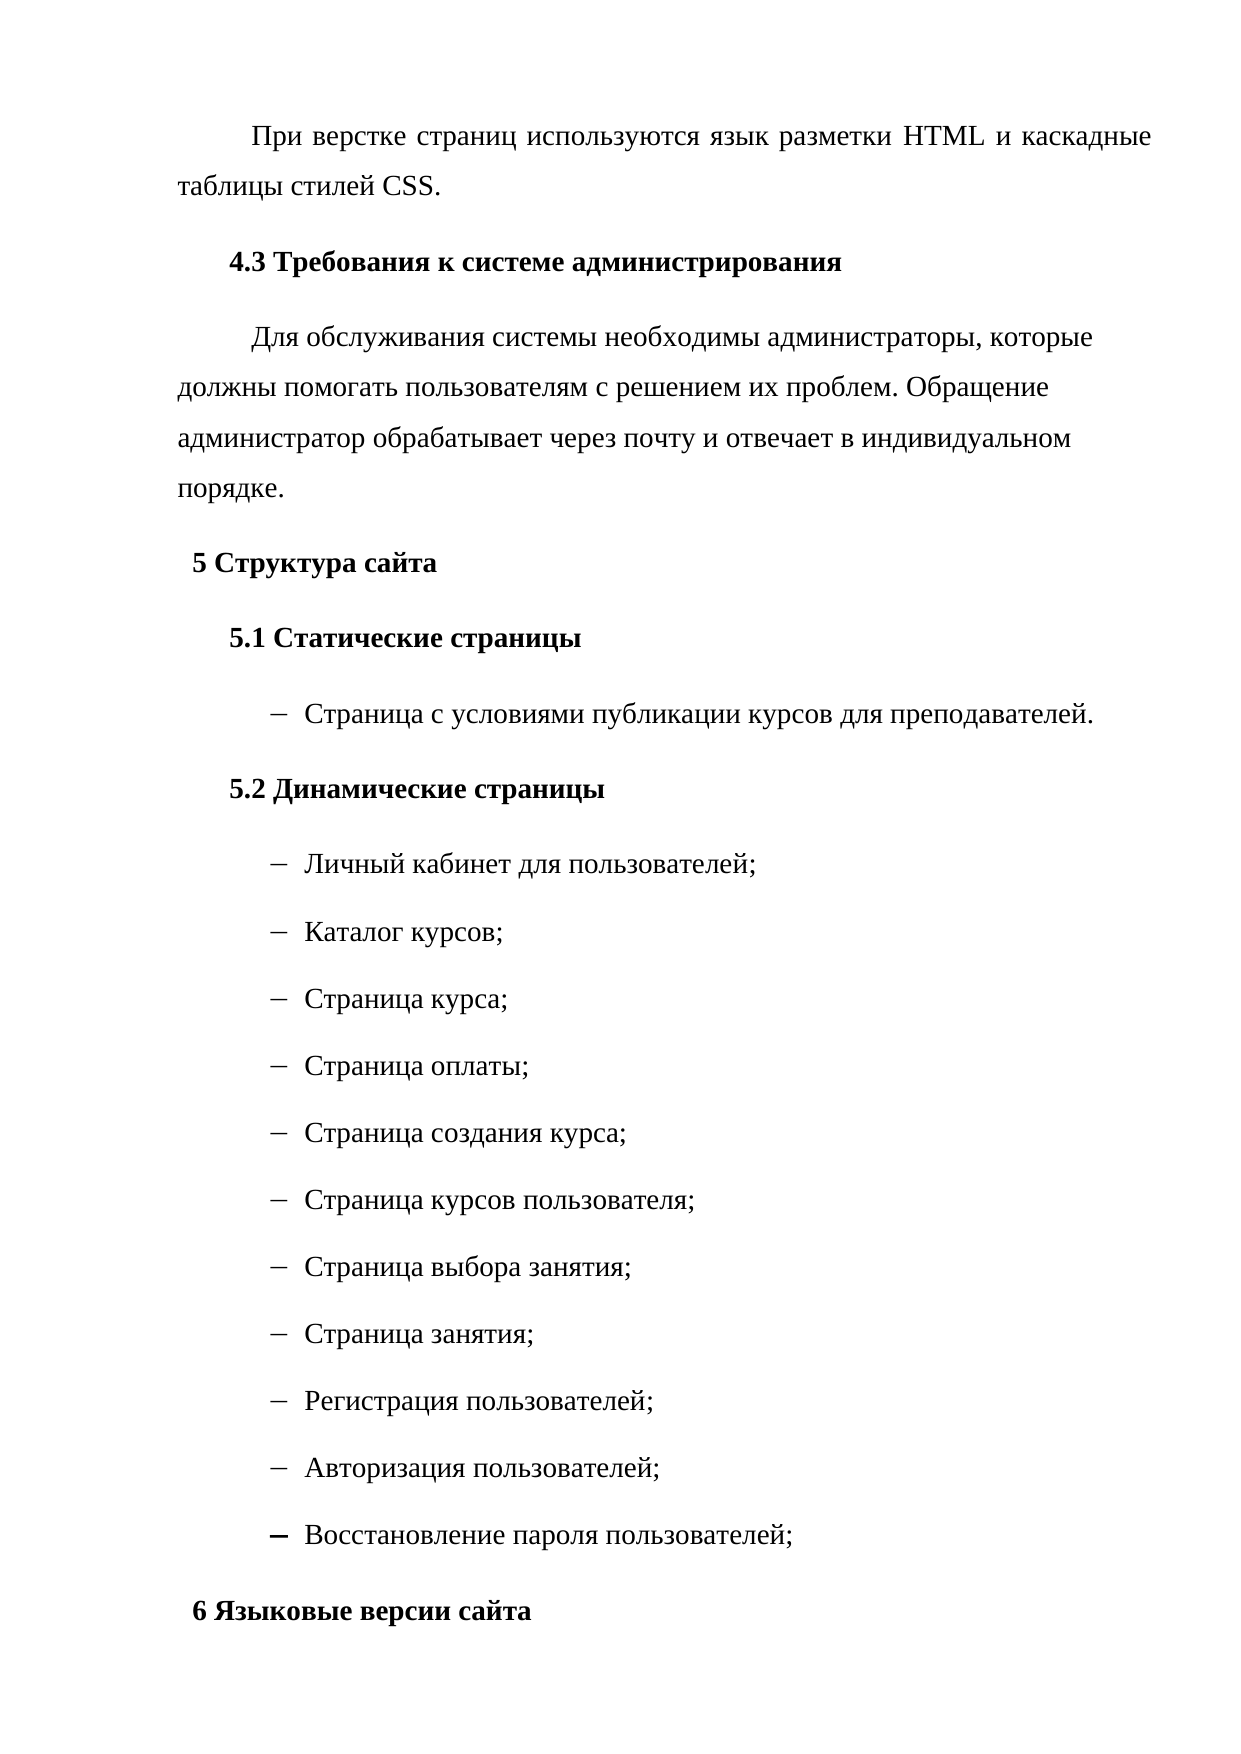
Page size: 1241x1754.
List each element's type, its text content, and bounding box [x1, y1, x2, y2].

text Страница создания курса; [267, 1115, 1152, 1149]
text Страница оплаты; [267, 1048, 1152, 1082]
text Страница занятия; [267, 1316, 1152, 1350]
list Структура сайта [192, 545, 1152, 579]
text Страница выбора занятия; [267, 1249, 1152, 1283]
list Языковые версии сайта [192, 1593, 1152, 1626]
text Для обслуживания системы необходимы администраторы, которые должны помогать пользователям с решением их проблем. Обращение администратор обрабатывает через почту и отвечает в индивидуальном порядке. [177, 319, 1152, 503]
text Регистрация пользователей; [267, 1383, 1152, 1417]
text Страница курса; [267, 981, 1152, 1014]
text Страница с условиями публикации курсов для преподавателей. [267, 696, 1152, 729]
list Динамические страницы [229, 771, 1152, 805]
list Статические страницы [229, 621, 1152, 654]
text Восстановление пароля пользователей; [267, 1517, 1152, 1551]
text Авторизация пользователей; [267, 1450, 1152, 1484]
list Требования к системе администрирования [229, 244, 1152, 277]
text Личный кабинет для пользователей; [267, 847, 1152, 880]
text Страница курсов пользователя; [267, 1182, 1152, 1216]
text При верстке страниц используются язык разметки HTML и каскадные таблицы стилей CSS. [177, 118, 1152, 202]
text Каталог курсов; [267, 914, 1152, 947]
